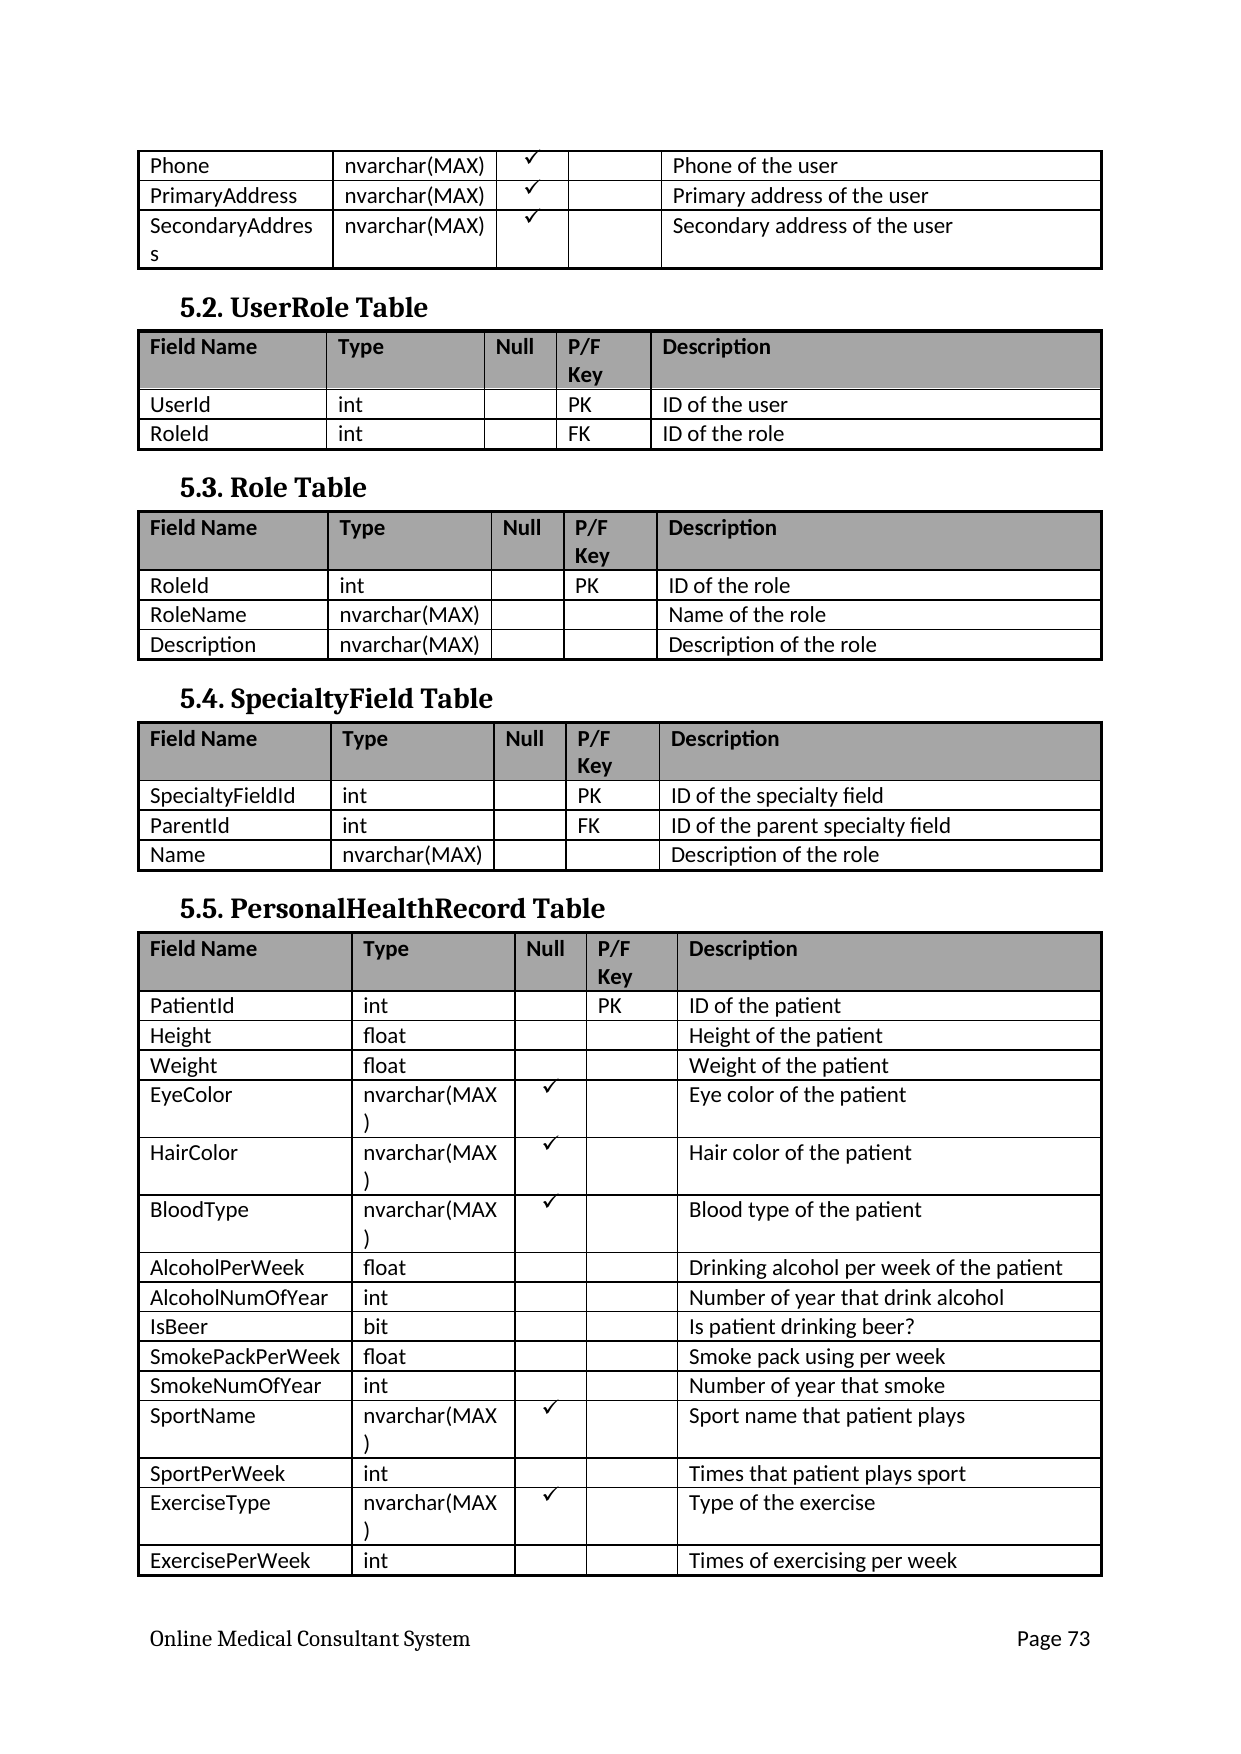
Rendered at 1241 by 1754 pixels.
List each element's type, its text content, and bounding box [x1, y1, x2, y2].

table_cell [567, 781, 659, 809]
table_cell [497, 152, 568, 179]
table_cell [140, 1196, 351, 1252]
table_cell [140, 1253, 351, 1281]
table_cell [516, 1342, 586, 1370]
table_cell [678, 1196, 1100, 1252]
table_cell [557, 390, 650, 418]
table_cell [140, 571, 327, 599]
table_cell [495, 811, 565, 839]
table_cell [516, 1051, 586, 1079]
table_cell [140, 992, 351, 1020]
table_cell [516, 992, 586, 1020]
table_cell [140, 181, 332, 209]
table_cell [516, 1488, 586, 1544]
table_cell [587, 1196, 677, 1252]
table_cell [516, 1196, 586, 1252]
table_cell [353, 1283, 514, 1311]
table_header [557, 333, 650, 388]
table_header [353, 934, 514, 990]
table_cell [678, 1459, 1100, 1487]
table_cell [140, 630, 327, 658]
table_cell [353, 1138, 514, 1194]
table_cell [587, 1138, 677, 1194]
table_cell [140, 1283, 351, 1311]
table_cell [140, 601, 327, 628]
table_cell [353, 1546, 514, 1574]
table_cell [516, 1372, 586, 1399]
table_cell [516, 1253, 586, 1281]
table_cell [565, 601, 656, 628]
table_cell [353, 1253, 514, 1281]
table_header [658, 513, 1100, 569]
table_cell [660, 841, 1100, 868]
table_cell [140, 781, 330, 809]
subtitle PersonalHealthRecord Table [180, 892, 1090, 926]
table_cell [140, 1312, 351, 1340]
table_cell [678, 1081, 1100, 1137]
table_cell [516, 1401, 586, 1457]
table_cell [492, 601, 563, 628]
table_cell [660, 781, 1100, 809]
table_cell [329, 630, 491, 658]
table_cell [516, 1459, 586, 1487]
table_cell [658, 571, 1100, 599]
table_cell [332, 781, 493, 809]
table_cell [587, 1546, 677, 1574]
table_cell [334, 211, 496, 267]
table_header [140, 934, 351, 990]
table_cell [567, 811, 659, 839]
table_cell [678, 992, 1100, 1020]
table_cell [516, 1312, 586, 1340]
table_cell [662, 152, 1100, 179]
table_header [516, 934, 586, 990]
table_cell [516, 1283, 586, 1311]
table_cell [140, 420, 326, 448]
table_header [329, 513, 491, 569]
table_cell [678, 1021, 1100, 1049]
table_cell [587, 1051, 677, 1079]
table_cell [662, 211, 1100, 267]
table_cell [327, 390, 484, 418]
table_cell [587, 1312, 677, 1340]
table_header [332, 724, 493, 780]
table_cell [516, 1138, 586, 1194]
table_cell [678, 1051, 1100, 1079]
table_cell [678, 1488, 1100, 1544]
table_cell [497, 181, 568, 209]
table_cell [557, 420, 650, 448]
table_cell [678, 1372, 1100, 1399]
subtitle Role Table [180, 472, 1090, 505]
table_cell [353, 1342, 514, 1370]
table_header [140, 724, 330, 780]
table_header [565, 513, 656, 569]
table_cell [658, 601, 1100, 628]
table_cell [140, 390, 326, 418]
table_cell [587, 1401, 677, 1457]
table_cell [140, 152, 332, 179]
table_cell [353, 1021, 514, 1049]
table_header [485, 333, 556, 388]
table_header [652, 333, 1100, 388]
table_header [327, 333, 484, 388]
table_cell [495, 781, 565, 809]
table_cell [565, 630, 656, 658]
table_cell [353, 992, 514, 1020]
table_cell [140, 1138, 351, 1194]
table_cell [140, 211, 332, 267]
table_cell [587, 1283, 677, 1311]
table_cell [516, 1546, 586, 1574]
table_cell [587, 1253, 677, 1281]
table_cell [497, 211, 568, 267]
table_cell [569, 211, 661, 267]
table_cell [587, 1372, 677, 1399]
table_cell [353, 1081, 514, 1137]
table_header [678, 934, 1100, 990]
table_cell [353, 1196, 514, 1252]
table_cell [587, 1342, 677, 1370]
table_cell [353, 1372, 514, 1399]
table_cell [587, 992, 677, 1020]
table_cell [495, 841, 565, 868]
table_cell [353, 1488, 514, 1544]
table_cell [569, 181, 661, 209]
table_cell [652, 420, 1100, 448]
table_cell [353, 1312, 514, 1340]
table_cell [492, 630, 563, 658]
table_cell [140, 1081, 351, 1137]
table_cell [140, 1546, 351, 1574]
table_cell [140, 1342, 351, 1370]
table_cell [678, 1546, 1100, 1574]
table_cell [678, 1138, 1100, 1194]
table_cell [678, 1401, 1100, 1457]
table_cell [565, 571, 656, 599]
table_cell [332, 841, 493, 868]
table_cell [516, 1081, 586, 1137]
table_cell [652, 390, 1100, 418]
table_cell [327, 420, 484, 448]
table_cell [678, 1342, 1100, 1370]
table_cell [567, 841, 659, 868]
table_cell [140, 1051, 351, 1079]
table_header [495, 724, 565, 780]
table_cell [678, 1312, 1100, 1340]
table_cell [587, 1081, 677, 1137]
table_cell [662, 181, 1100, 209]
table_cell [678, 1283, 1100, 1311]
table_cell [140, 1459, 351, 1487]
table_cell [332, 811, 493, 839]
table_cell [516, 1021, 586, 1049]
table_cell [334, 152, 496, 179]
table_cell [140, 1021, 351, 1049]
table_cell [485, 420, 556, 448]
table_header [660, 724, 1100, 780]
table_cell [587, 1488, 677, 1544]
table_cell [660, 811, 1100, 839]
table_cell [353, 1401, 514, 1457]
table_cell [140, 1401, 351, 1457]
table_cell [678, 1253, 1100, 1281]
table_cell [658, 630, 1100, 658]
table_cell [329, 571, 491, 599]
subtitle UserRole Table [180, 291, 1090, 324]
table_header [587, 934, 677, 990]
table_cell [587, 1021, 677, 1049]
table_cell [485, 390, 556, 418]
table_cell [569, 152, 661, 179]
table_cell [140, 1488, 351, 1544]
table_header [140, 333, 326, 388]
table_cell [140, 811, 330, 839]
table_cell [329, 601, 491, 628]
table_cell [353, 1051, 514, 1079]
subtitle SpecialtyField Table [180, 682, 1090, 716]
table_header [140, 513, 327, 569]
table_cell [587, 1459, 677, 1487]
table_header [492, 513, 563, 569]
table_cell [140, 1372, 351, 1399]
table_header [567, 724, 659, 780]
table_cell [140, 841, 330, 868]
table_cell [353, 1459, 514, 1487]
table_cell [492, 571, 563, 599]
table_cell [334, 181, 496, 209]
